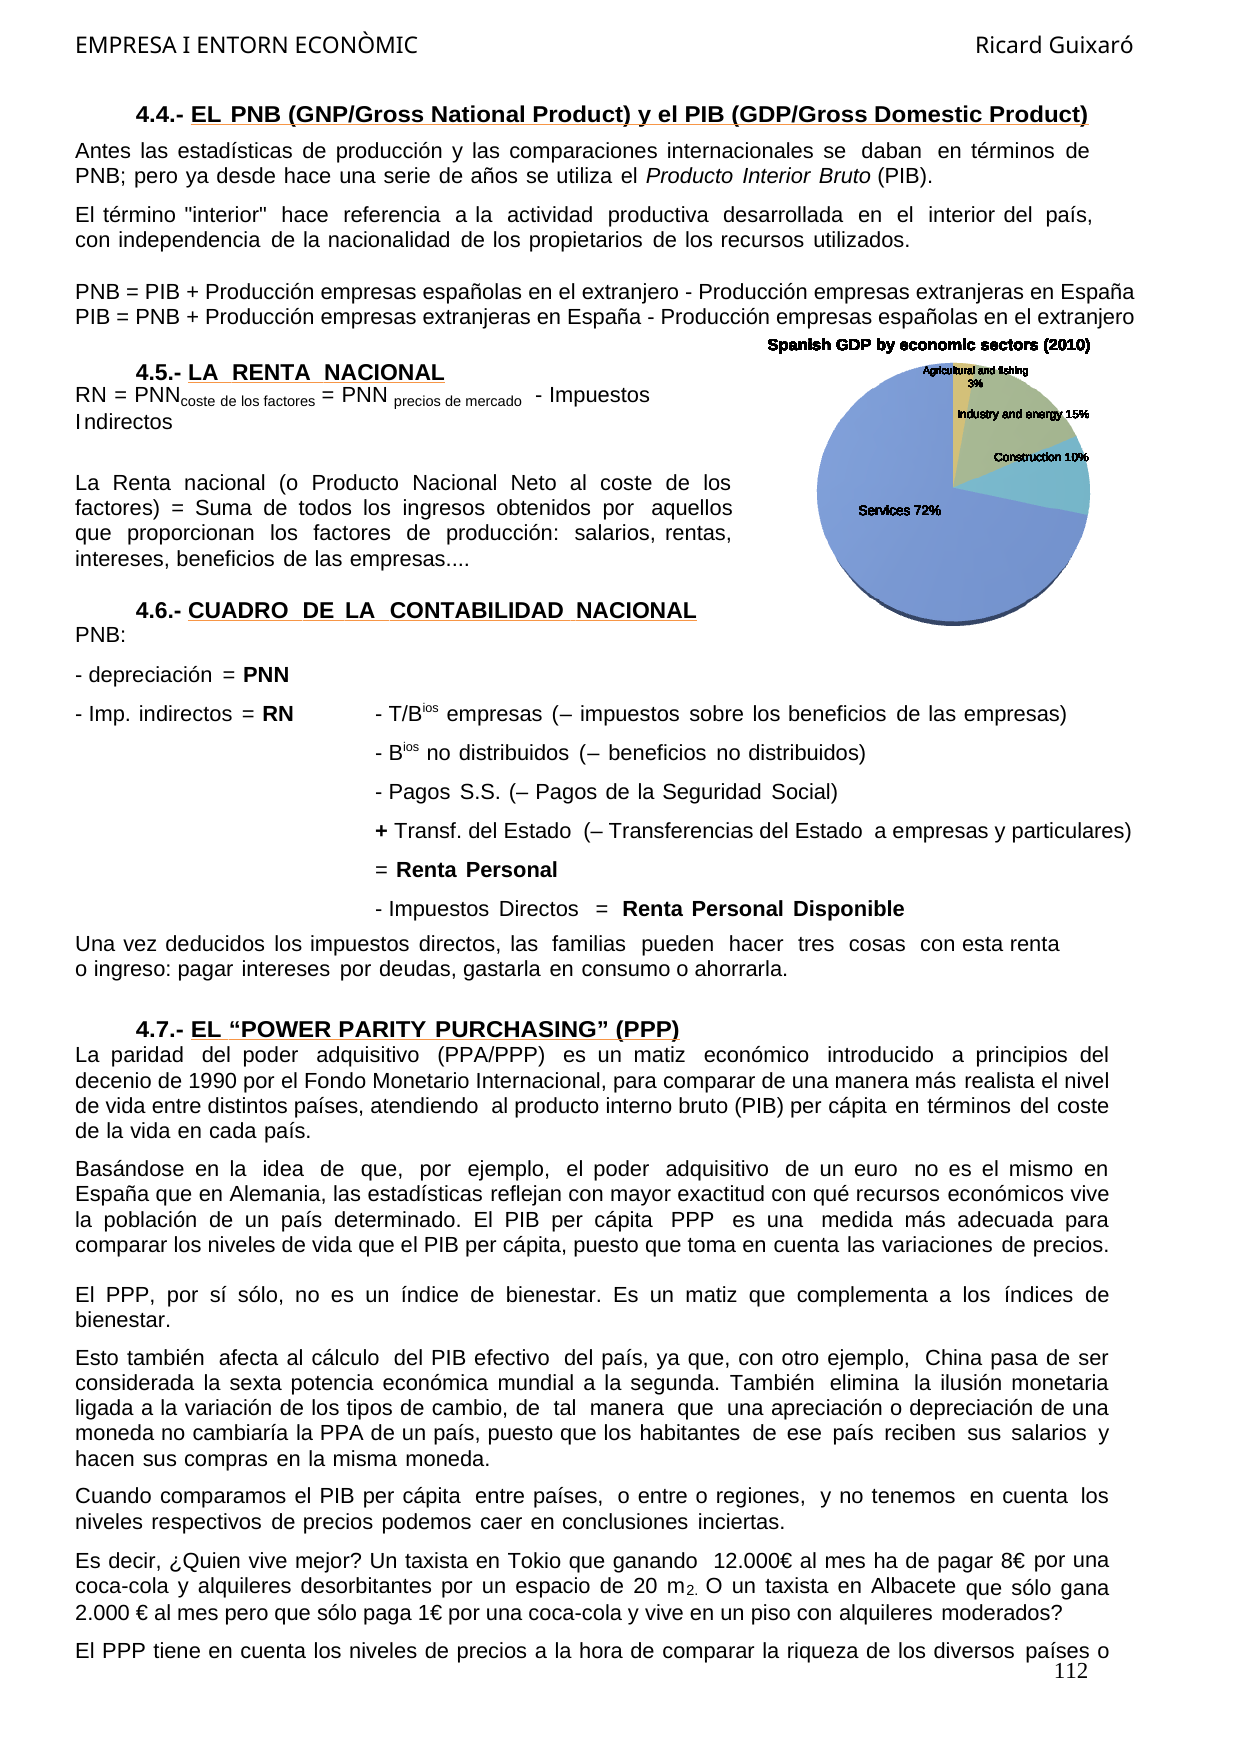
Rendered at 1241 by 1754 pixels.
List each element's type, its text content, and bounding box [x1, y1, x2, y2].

text - Pagos S.S. (– Pagos de la Seguridad Social) [75, 779, 1165, 804]
subtitle 4.4.- EL PNB (GNP/Gross National Product) y el PIB (GDP/Gross Domestic Product) [136, 101, 1165, 128]
text La Renta nacional (o Producto Nacional Neto al coste de los factores) = Suma de todos los ingresos obtenidos por aquellos que proporcionan los factores de producción: salarios, rentas, intereses, beneficios de las empresas.... [75, 470, 732, 571]
subtitle 4.7.- EL “POWER PARITY PURCHASING” (PPP) [136, 1016, 1165, 1042]
text Una vez deducidos los impuestos directos, las familias pueden hacer tres cosas con esta renta o ingreso: pagar intereses por deudas, gastarla en consumo o ahorrarla. [75, 931, 1060, 981]
text RN = PNNcoste de los factores = PNN precios de mercado - Impuestos Indirectos [75, 385, 732, 438]
subtitle 4.5.- LA RENTA NACIONAL [136, 359, 732, 385]
text PNB: [75, 623, 1165, 648]
text El término "interior" hace referencia a la actividad productiva desarrollada en el interior del país, con independencia de la nacionalidad de los propietarios de los recursos utilizados. [75, 202, 1093, 252]
text - Imp. indirectos = RN - T/Bios empresas (– impuestos sobre los beneficios de las empresas) [75, 701, 1165, 726]
text La paridad del poder adquisitivo (PPA/PPP) es un matiz económico introducido a principios del decenio de 1990 por el Fondo Monetario Internacional, para comparar de una manera más realista el nivel de vida entre distintos países, atendiendo al producto interno bruto (PIB) per cápita en términos del coste de la vida en cada país. [75, 1042, 1109, 1143]
text - Bios no distribuidos (– beneficios no distribuidos) [75, 740, 1165, 765]
text Cuando comparamos el PIB per cápita entre países, o entre o regiones, y no tenemos en cuenta los niveles respectivos de precios podemos caer en conclusiones inciertas. [75, 1483, 1109, 1534]
text Basándose en la idea de que, por ejemplo, el poder adquisitivo de un euro no es el mismo en España que en Alemania, las estadísticas reflejan con mayor exactitud con qué recursos económicos vive la población de un país determinado. El PIB per cápita PPP es una medida más adecuada para comparar los niveles de vida que el PIB per cápita, puesto que toma en cuenta las variaciones de precios. [75, 1156, 1109, 1257]
text Esto también afecta al cálculo del PIB efectivo del país, ya que, con otro ejemplo, China pasa de ser considerada la sexta potencia económica mundial a la segunda. También elimina la ilusión monetaria ligada a la variación de los tipos de cambio, de tal manera que una apreciación o depreciación de una moneda no cambiaría la PPA de un país, puesto que los habitantes de ese país reciben sus salarios y hacen sus compras en la misma moneda. [75, 1344, 1109, 1471]
text - depreciación = PNN [75, 662, 1165, 687]
text + Transf. del Estado (– Transferencias del Estado a empresas y particulares) [75, 818, 1165, 843]
text - Impuestos Directos = Renta Personal Disponible [75, 896, 1165, 921]
text Antes las estadísticas de producción y las comparaciones internacionales se daban en términos de PNB; pero ya desde hace una serie de años se utiliza el Producto Interior Bruto (PIB). [75, 138, 1091, 188]
subtitle 4.6.- CUADRO DE LA CONTABILIDAD NACIONAL [136, 597, 732, 623]
text = Renta Personal [75, 857, 1165, 882]
text Es decir, ¿Quien vive mejor? Un taxista en Tokio que ganando 12.000€ al mes ha de pagar 8€ por una coca-cola y alquileres desorbitantes por un espacio de 20 m2. O un taxista en Albacete que sólo gana 2.000 € al mes pero que sólo paga 1€ por una coca-cola y vive en un piso con alquileres moderados? [75, 1547, 1109, 1625]
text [75, 1638, 1109, 1663]
picture [732, 359, 1174, 629]
text PIB = PNB + Producción empresas extranjeras en España - Producción empresas españolas en el extranjero [75, 304, 1165, 329]
text PNB = PIB + Producción empresas españolas en el extranjero - Producción empresas extranjeras en España [75, 279, 1165, 304]
text El PPP, por sí sólo, no es un índice de bienestar. Es un matiz que complementa a los índices de bienestar. [75, 1282, 1109, 1332]
